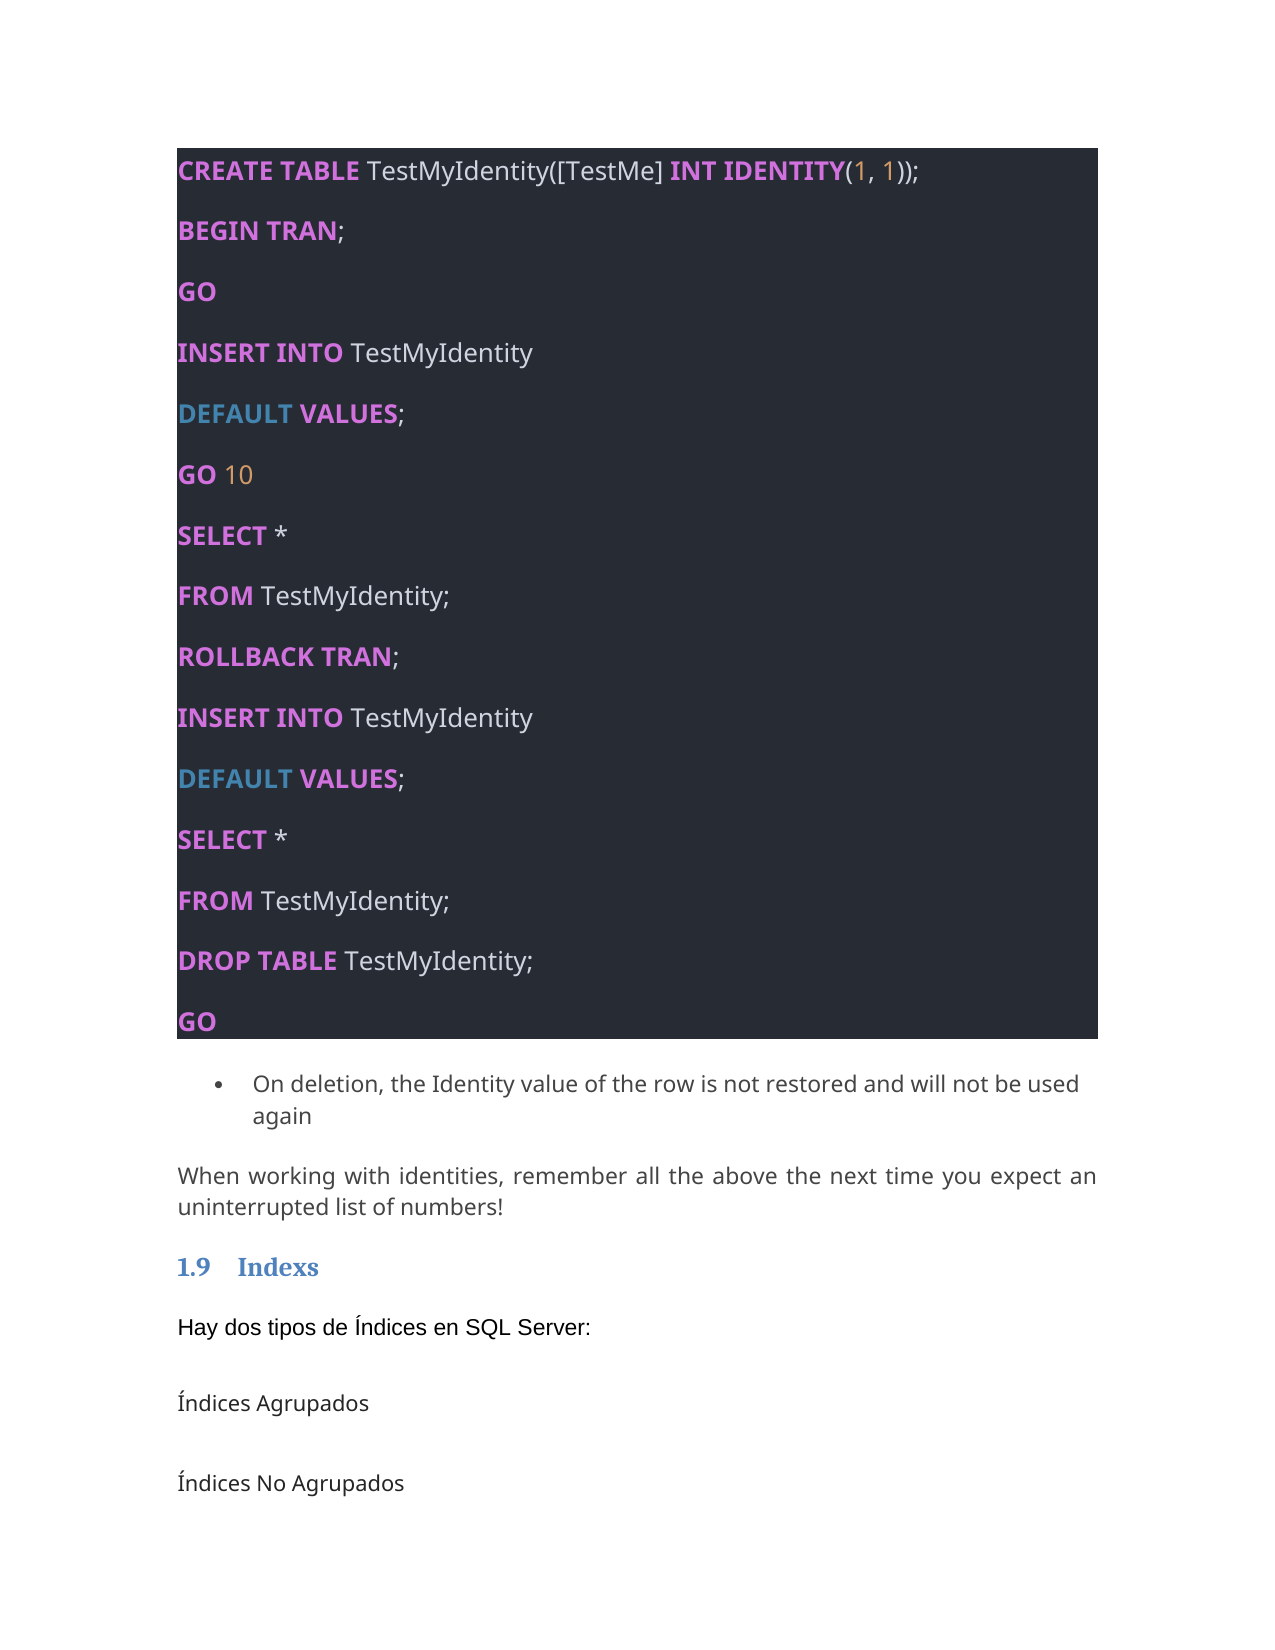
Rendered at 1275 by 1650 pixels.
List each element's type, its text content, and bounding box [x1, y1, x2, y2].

text Índices No Agrupados [177, 1468, 1098, 1498]
text Índices Agrupados [177, 1388, 1098, 1417]
text DEFAULT VALUES; [177, 391, 1098, 431]
text CREATE TABLE TestMyIdentity([TestMe] INT IDENTITY(1, 1)); [177, 148, 1098, 188]
text DEFAULT VALUES; [177, 756, 1098, 796]
text SELECT * [177, 817, 1098, 857]
text When working with identities, remember all the above the next time you expect an uninterrupted list of numbers! [177, 1160, 1098, 1223]
text GO [177, 269, 1098, 309]
list On deletion, the Identity value of the row is not restored and will not be used again [215, 1068, 1098, 1131]
subtitle Indexs [177, 1252, 1098, 1283]
text Hay dos tipos de Índices en SQL Server: [177, 1314, 1098, 1340]
text FROM TestMyIdentity; [177, 573, 1098, 613]
text INSERT INTO TestMyIdentity [177, 330, 1098, 370]
text FROM TestMyIdentity; [177, 878, 1098, 918]
text GO 10 [177, 452, 1098, 492]
text BEGIN TRAN; [177, 208, 1098, 248]
text INSERT INTO TestMyIdentity [177, 695, 1098, 735]
text ROLLBACK TRAN; [177, 634, 1098, 674]
text SELECT * [177, 513, 1098, 553]
text GO [177, 999, 1098, 1039]
text DROP TABLE TestMyIdentity; [177, 938, 1098, 978]
